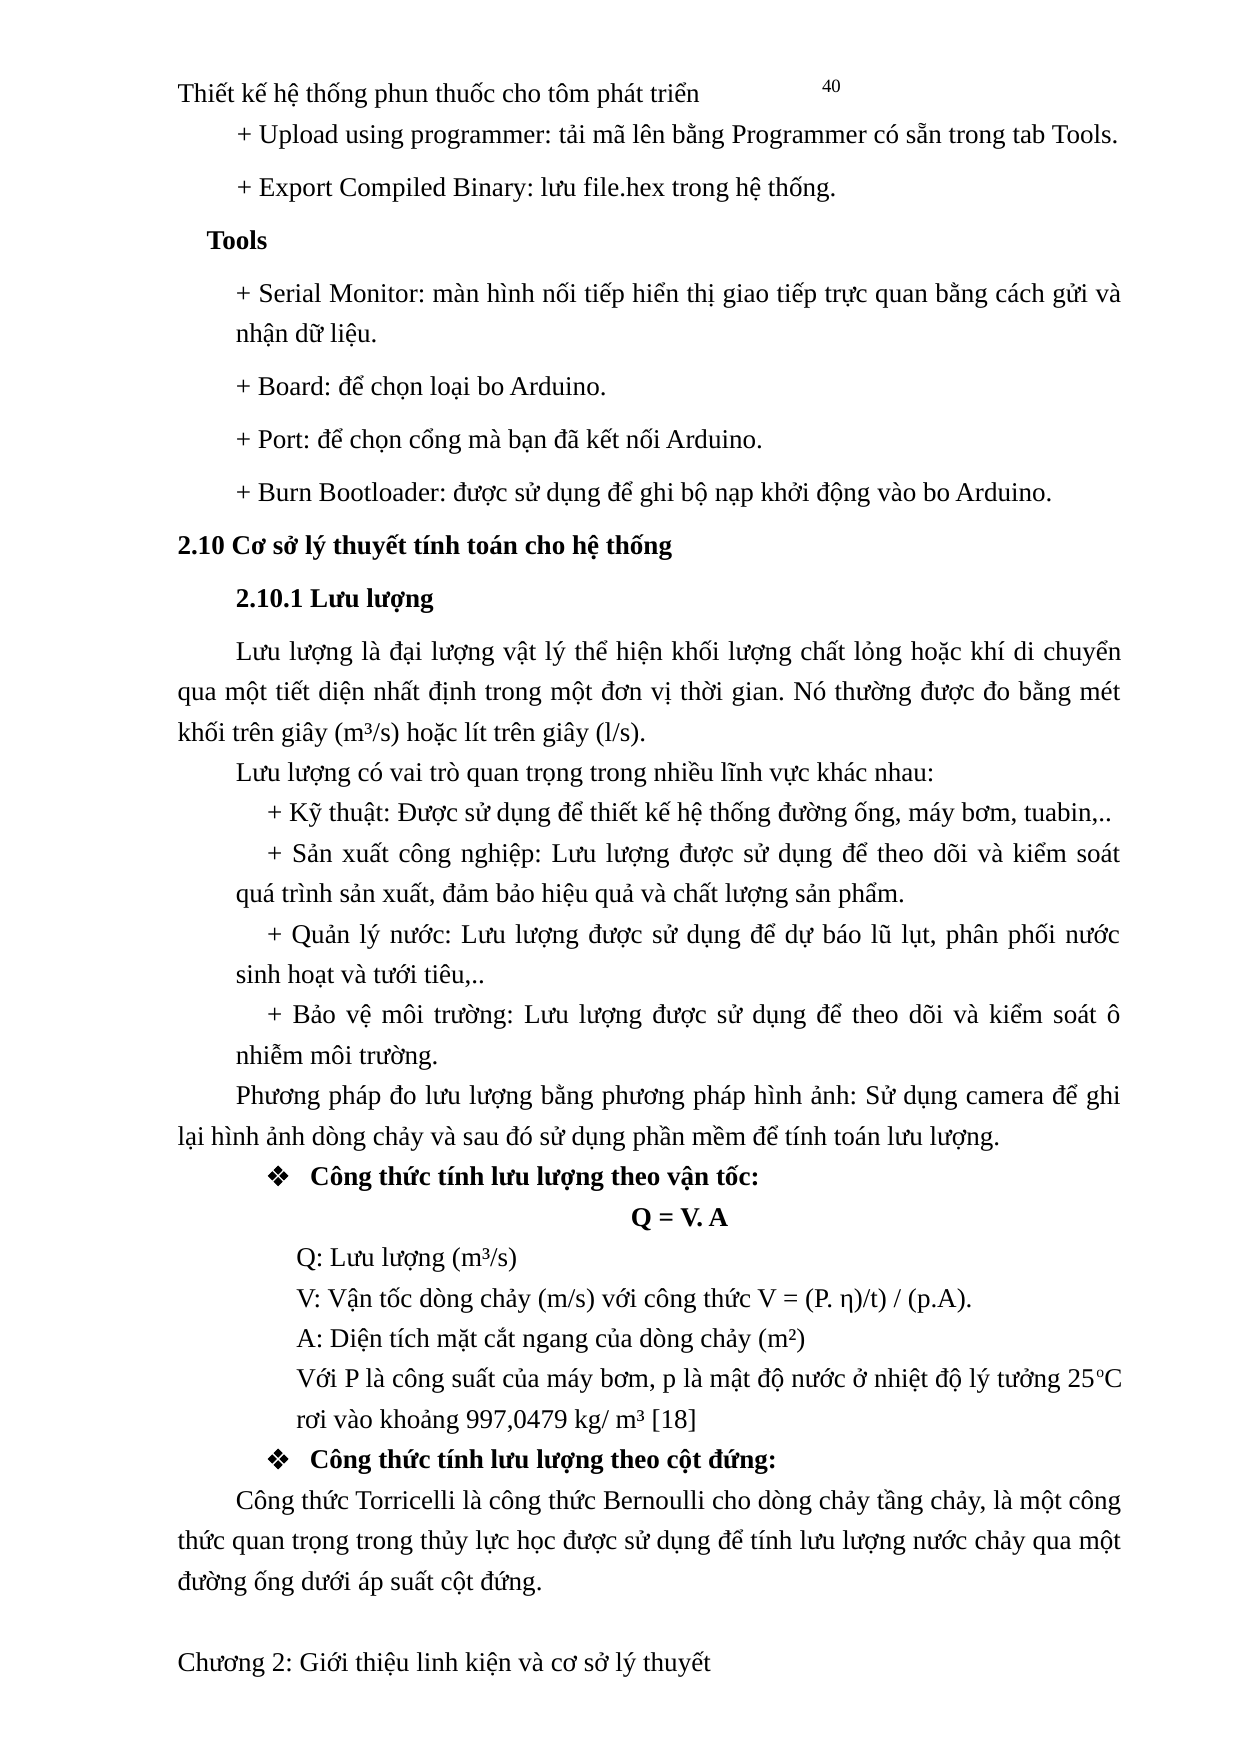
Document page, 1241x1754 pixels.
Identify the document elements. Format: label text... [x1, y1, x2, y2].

text Tools [206, 224, 1122, 255]
list + Kỹ thuật: Được sử dụng để thiết kế hệ thống đường ống, máy bơm, tuabin,.. [236, 796, 1122, 828]
list + Bảo vệ môi trường: Lưu lượng được sử dụng để theo dõi và kiểm soát ô nhiễm môi trường. [236, 998, 1122, 1070]
list A: Diện tích mặt cắt ngang của dòng chảy (m²) [296, 1322, 1122, 1353]
list Công thức Torricelli là công thức Bernoulli cho dòng chảy tầng chảy, là một công thức quan trọng trong thủy lực học được sử dụng để tính lưu lượng nước chảy qua một đường ống dưới áp suất cột đứng. [177, 1484, 1122, 1596]
list + Quản lý nước: Lưu lượng được sử dụng để dự báo lũ lụt, phân phối nước sinh hoạt và tưới tiêu,.. [236, 918, 1122, 989]
text + Port: để chọn cổng mà bạn đã kết nối Arduino. [236, 423, 1122, 454]
list Công thức tính lưu lượng theo cột đứng: [266, 1443, 1122, 1474]
text + Upload using programmer: tải mã lên bằng Programmer có sẵn trong tab Tools. [236, 118, 1122, 149]
list Q = V. A [177, 1201, 1122, 1232]
subtitle 2.10.1 Lưu lượng [236, 582, 1122, 613]
list Lưu lượng có vai trò quan trọng trong nhiều lĩnh vực khác nhau: [177, 756, 1122, 787]
list Công thức tính lưu lượng theo vận tốc: [266, 1160, 1122, 1191]
text + Burn Bootloader: được sử dụng để ghi bộ nạp khởi động vào bo Arduino. [236, 476, 1122, 507]
text + Export Compiled Binary: lưu file.hex trong hệ thống. [236, 171, 1122, 202]
list Phương pháp đo lưu lượng bằng phương pháp hình ảnh: Sử dụng camera để ghi lại hình ảnh dòng chảy và sau đó sử dụng phần mềm để tính toán lưu lượng. [177, 1079, 1122, 1151]
list Với P là công suất của máy bơm, p là mật độ nước ở nhiệt độ lý tưởng 25oC rơi vào khoảng 997,0479 kg/ m³ [18] [296, 1362, 1122, 1434]
text + Serial Monitor: màn hình nối tiếp hiển thị giao tiếp trực quan bằng cách gửi và nhận dữ liệu. [236, 277, 1122, 348]
list V: Vận tốc dòng chảy (m/s) với công thức V = (P. η)/t) / (p.A). [296, 1282, 1122, 1313]
list Lưu lượng là đại lượng vật lý thể hiện khối lượng chất lỏng hoặc khí di chuyển qua một tiết diện nhất định trong một đơn vị thời gian. Nó thường được đo bằng mét khối trên giây (m³/s) hoặc lít trên giây (l/s). [177, 635, 1122, 747]
list Q: Lưu lượng (m³/s) [296, 1241, 1122, 1272]
text + Board: để chọn loại bo Arduino. [236, 370, 1122, 401]
list + Sản xuất công nghiệp: Lưu lượng được sử dụng để theo dõi và kiểm soát quá trình sản xuất, đảm bảo hiệu quả và chất lượng sản phẩm. [236, 837, 1122, 908]
subtitle 2.10 Cơ sở lý thuyết tính toán cho hệ thống [177, 529, 1122, 560]
